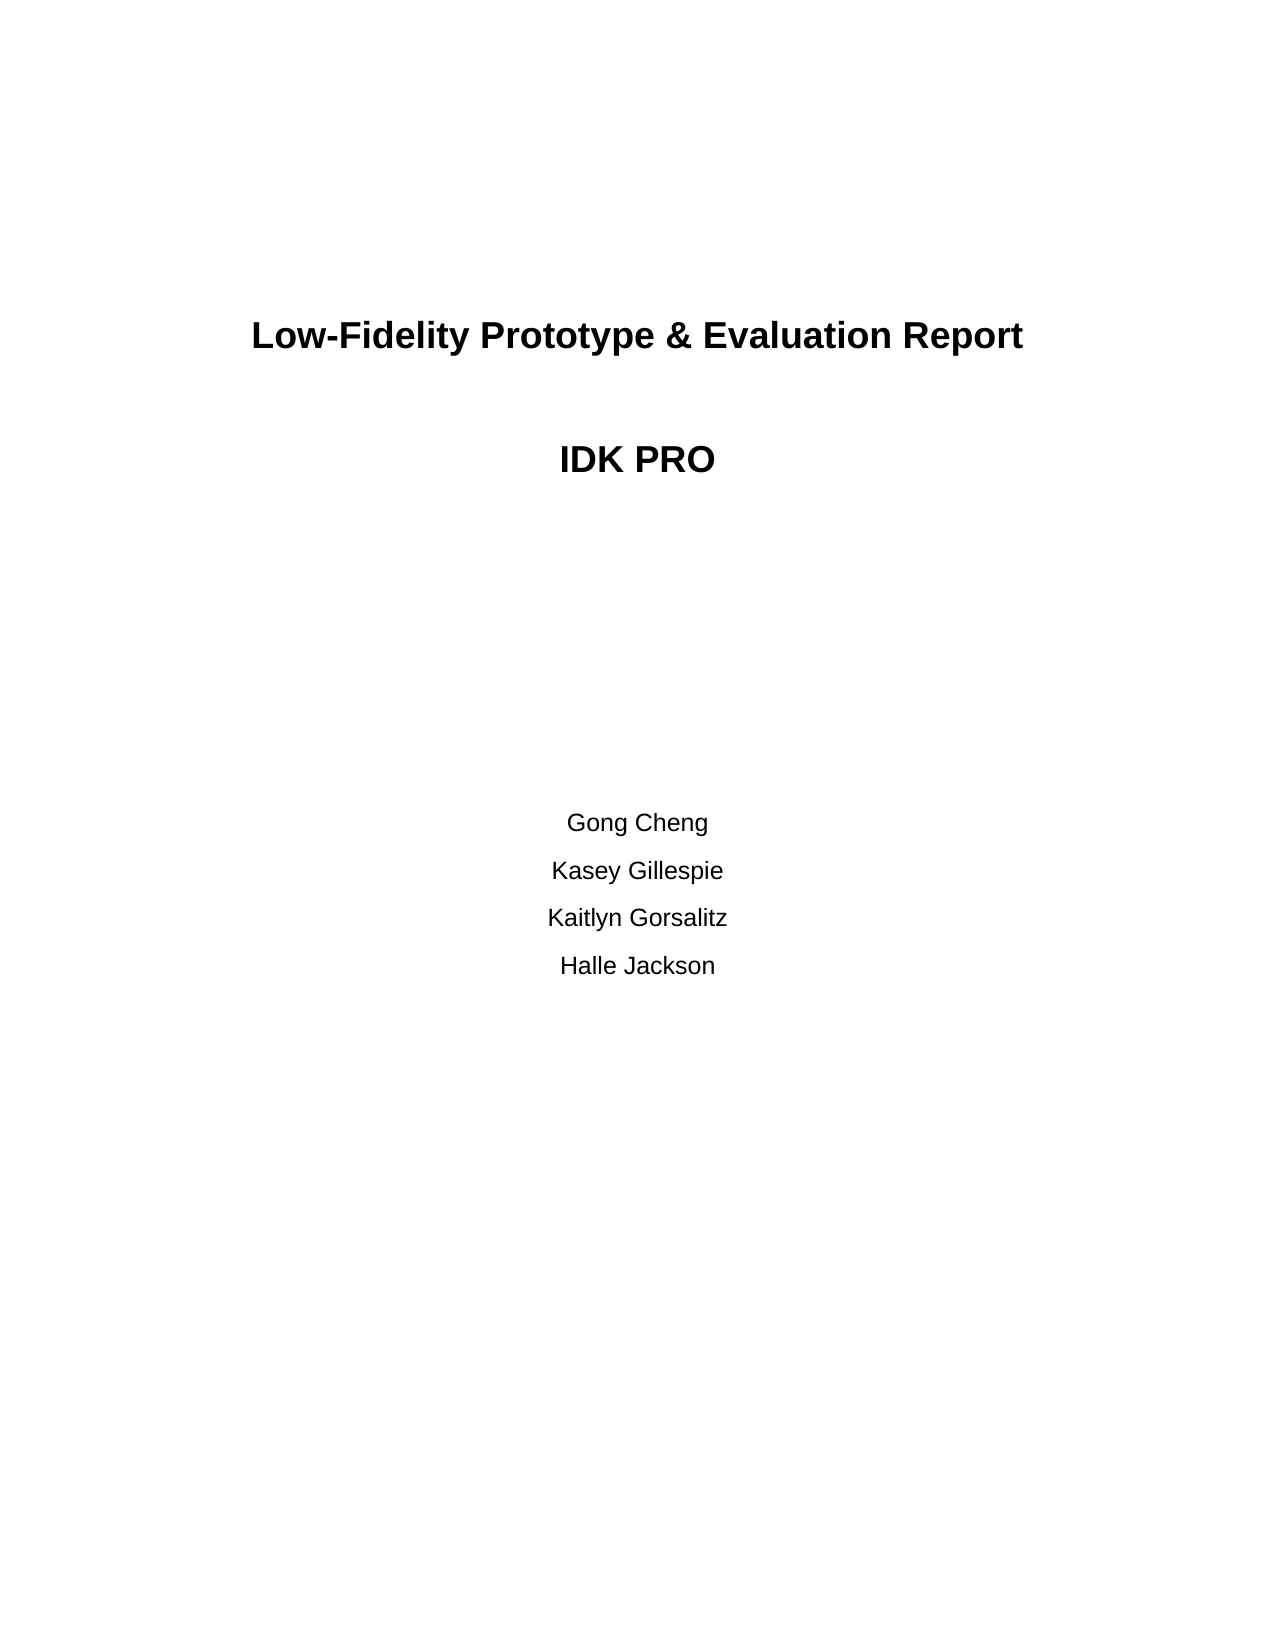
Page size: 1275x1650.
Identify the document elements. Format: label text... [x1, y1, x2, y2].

title Kaitlyn Gorsalitz [112, 903, 1162, 932]
title IDK PRO [112, 437, 1162, 480]
title Kasey Gillespie [112, 856, 1162, 884]
title Low-Fidelity Prototype & Evaluation Report [112, 313, 1162, 356]
title Halle Jackson [112, 951, 1162, 979]
title Gong Cheng [112, 808, 1162, 837]
